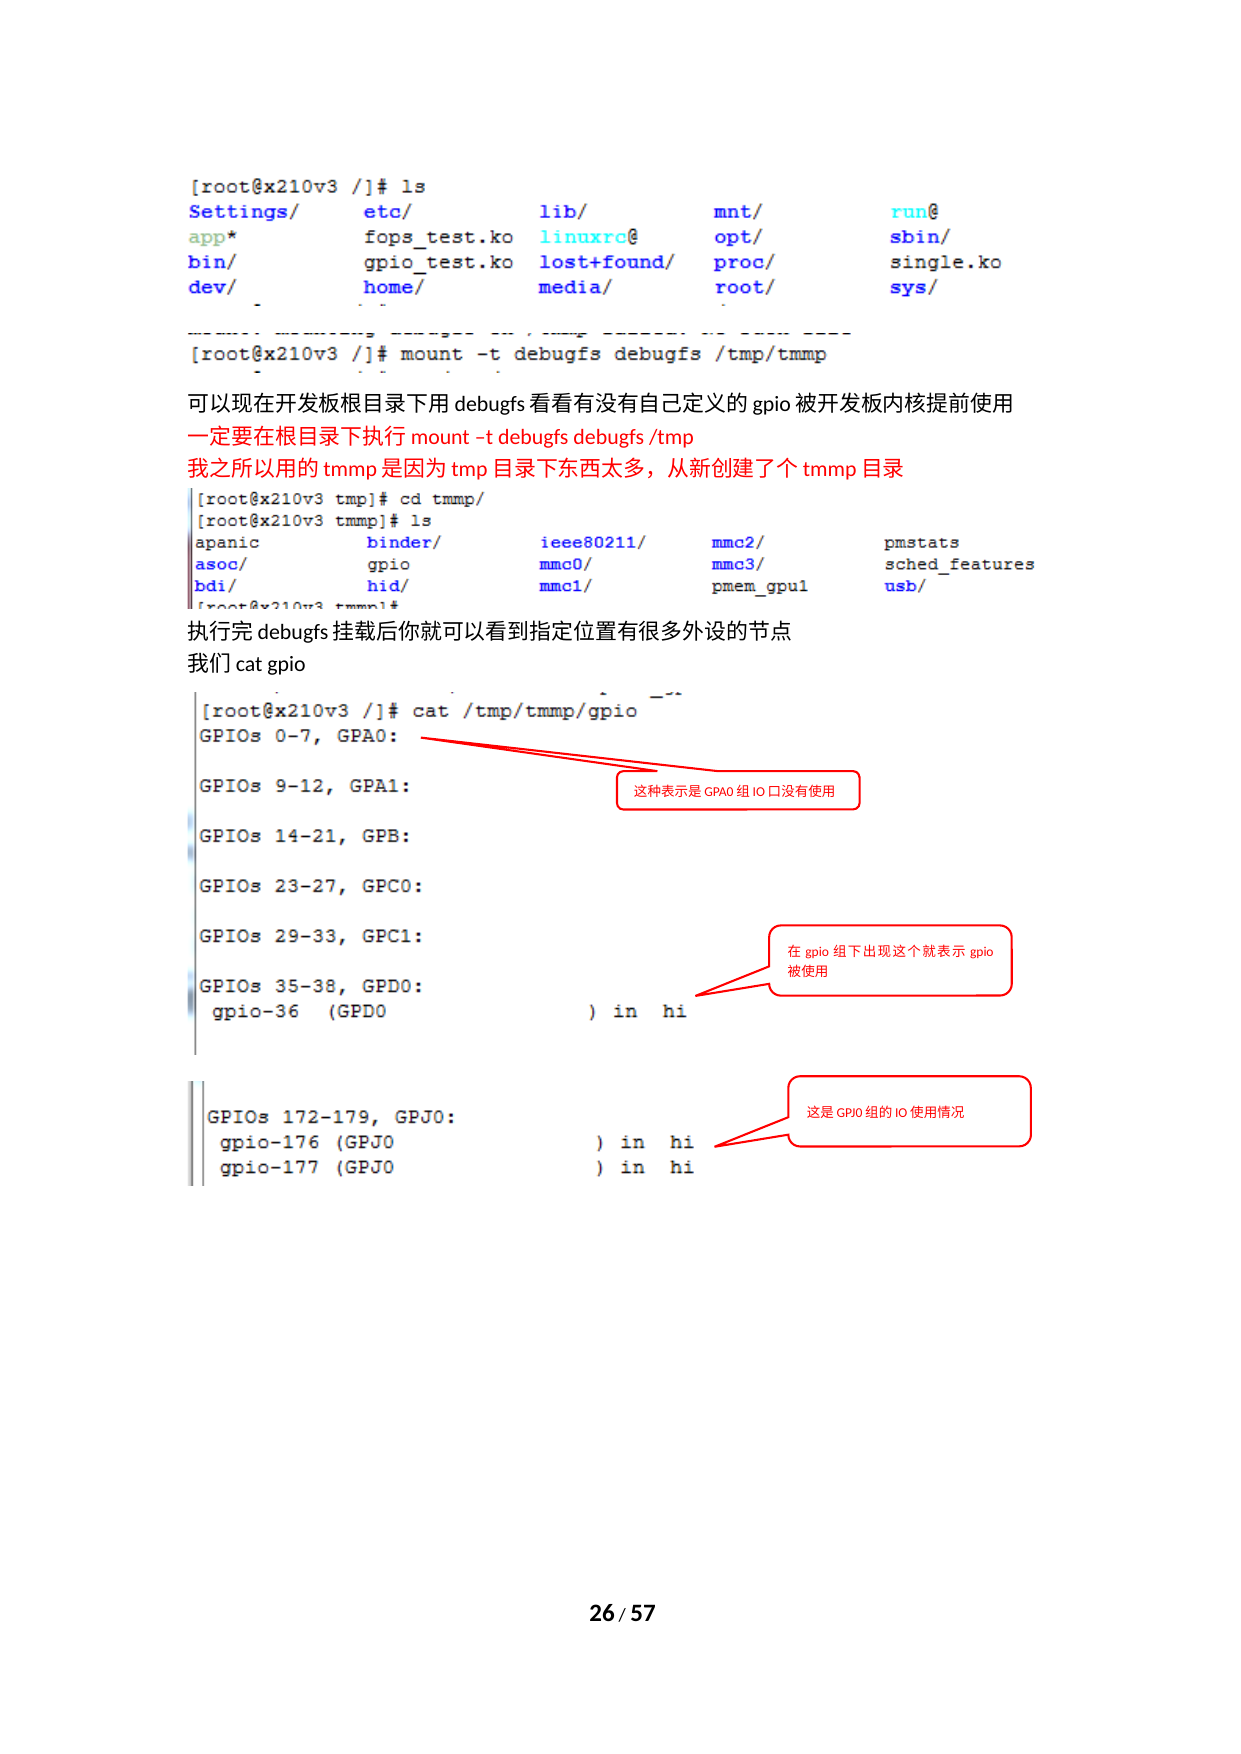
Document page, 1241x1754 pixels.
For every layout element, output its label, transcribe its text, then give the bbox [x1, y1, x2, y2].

picture [187, 692, 779, 1055]
text 执行完debugfs挂载后你就可以看到指定位置有很多外设的节点 [187, 613, 1053, 646]
picture [187, 1081, 816, 1186]
picture [732, 1081, 816, 1145]
text 可以现在开发板根目录下用debugfs看看有没有自己定义的gpio被开发板内核提前使用 [187, 386, 1053, 418]
picture [770, 787, 778, 795]
text 我们cat gpio [187, 646, 1053, 678]
picture [187, 174, 1014, 306]
picture [187, 488, 1053, 609]
picture [187, 333, 864, 373]
text 一定要在根目录下执行mount –t debugfs debugfs /tmp [187, 418, 1053, 451]
text 我之所以用的tmmp是因为tmp目录下东西太多，从新创建了个tmmp目录 [187, 451, 1053, 483]
picture [566, 756, 779, 808]
picture [714, 927, 779, 994]
